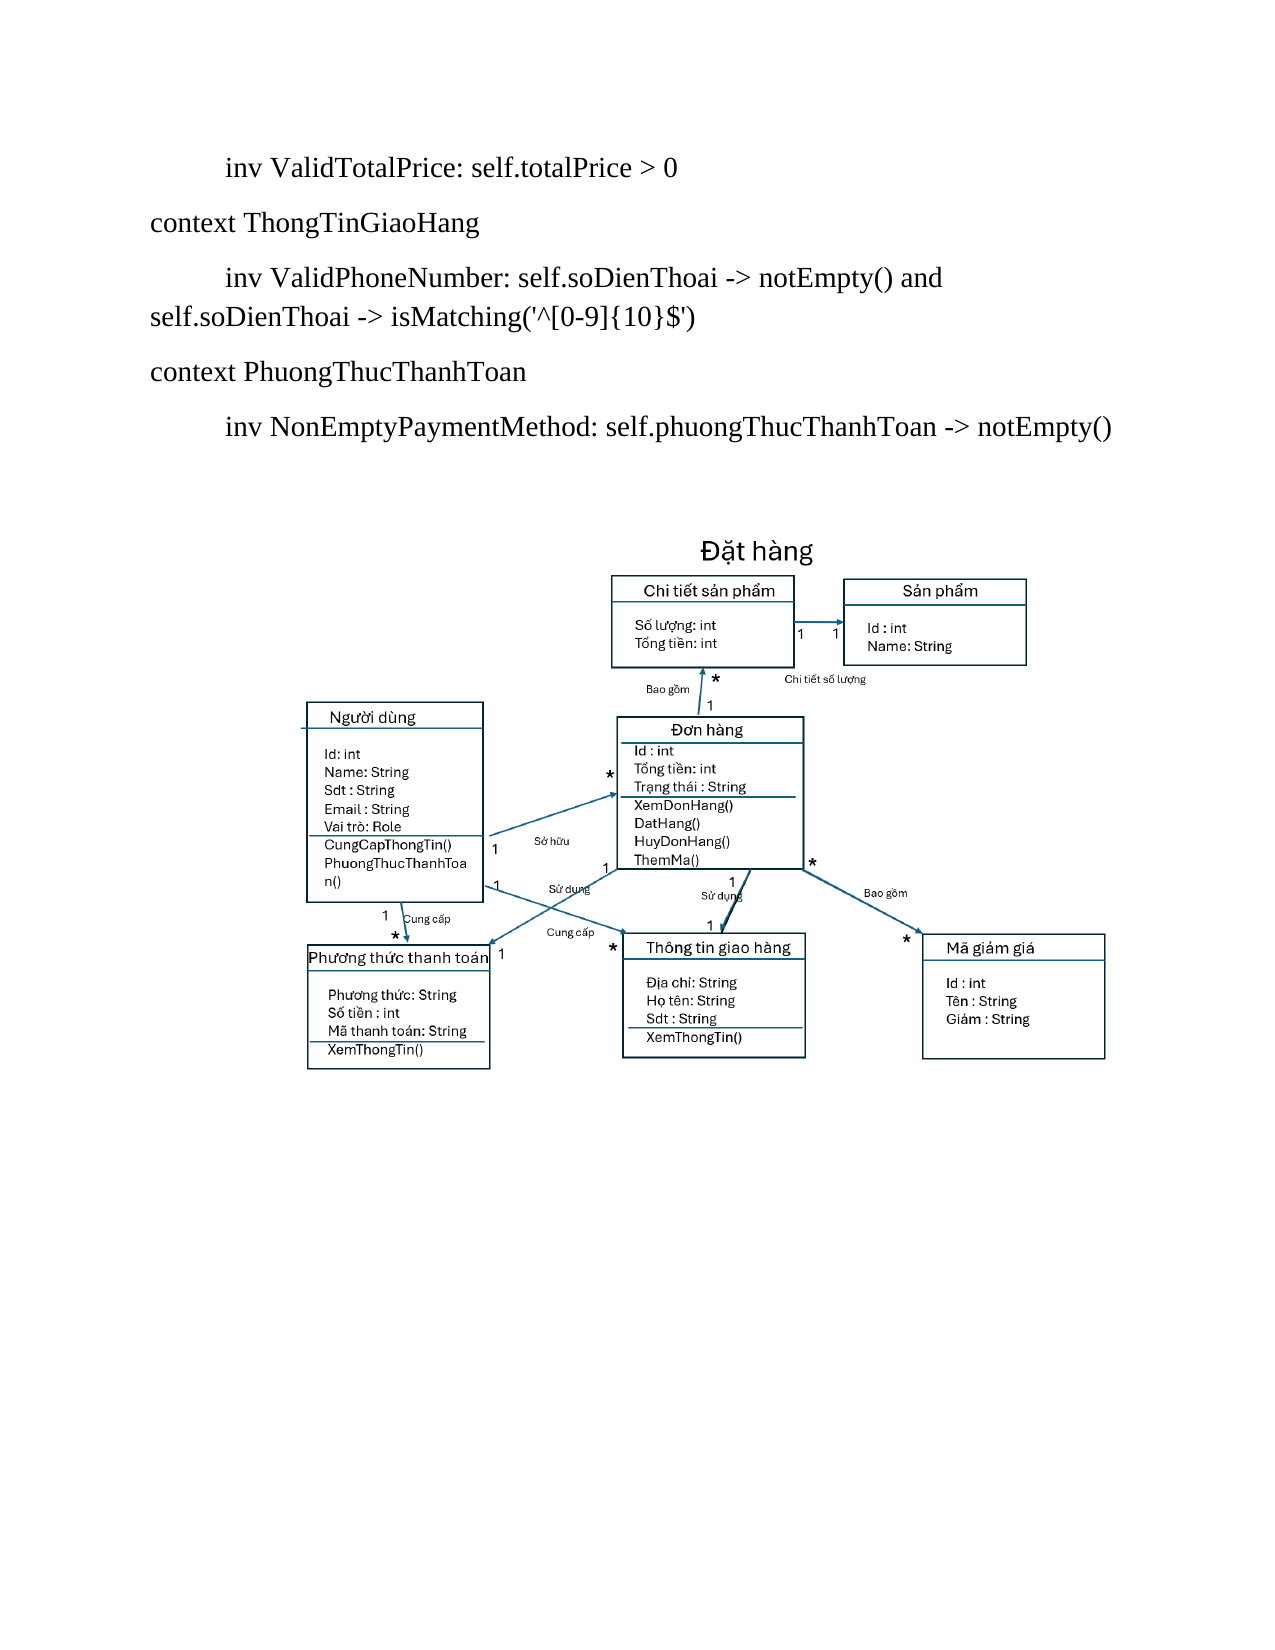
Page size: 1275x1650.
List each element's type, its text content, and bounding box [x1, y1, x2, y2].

text inv NonEmptyPaymentMethod: self.phuongThucThanhToan -> notEmpty() [150, 409, 1125, 443]
text context PhuongThucThanhToan [150, 354, 1125, 388]
text inv ValidTotalPrice: self.totalPrice > 0 [150, 150, 1125, 183]
picture [225, 519, 1200, 1098]
text context ThongTinGiaoHang [150, 205, 1125, 239]
text inv ValidPhoneNumber: self.soDienThoai -> notEmpty() and self.soDienThoai -> isMatching('^[0-9]{10}$') [150, 260, 1125, 332]
